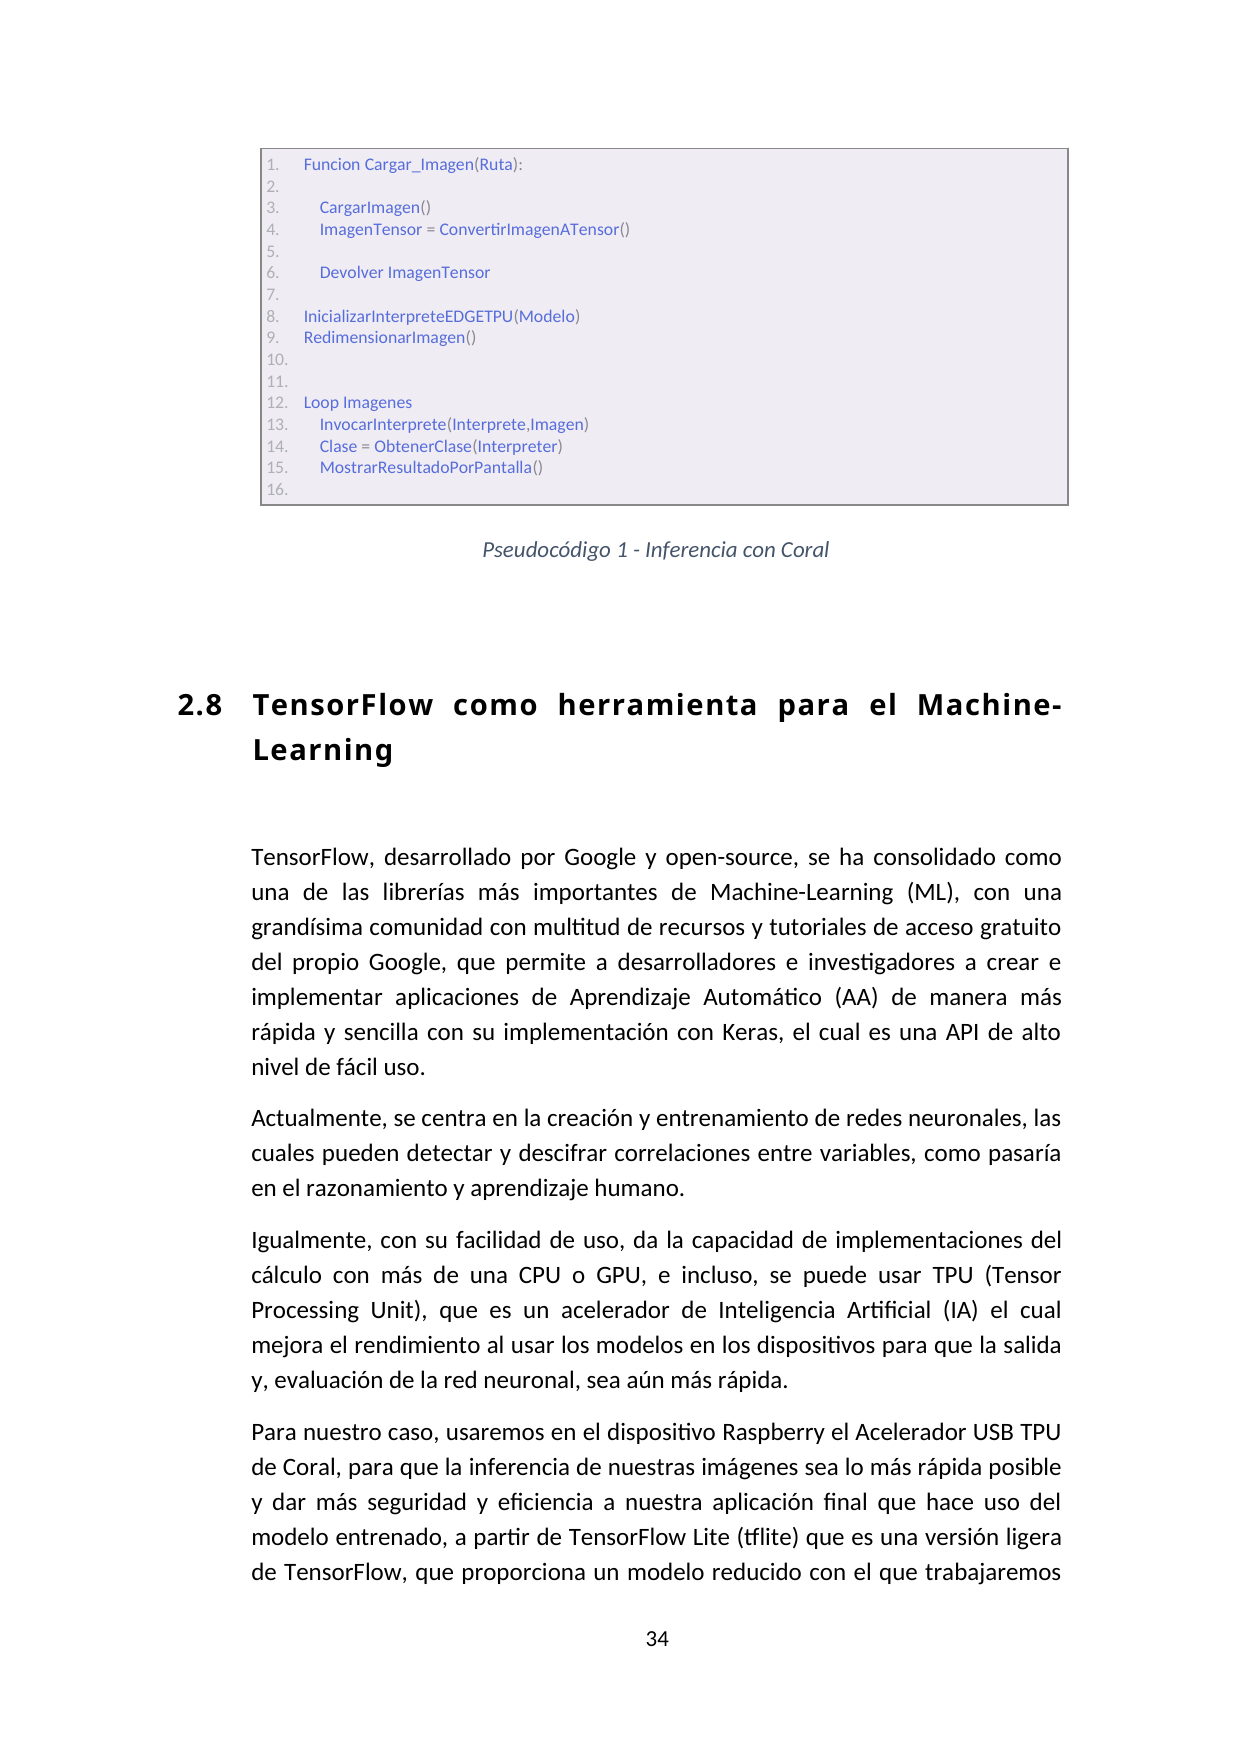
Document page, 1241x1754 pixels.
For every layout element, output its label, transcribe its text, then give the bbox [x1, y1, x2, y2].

list InvocarInterprete(Interprete,Imagen) [262, 408, 1067, 429]
text Igualmente, con su facilidad de uso, da la capacidad de implementaciones del cálculo con más de una CPU o GPU, e incluso, se puede usar TPU (Tensor Processing Unit), que es un acelerador de Inteligencia Artificial (IA) el cual mejora el rendimiento al usar los modelos en los dispositivos para que la salida y, evaluación de la red neuronal, sea aún más rápida. [251, 1224, 1063, 1394]
list Clase = ObtenerClase(Interpreter) [262, 429, 1067, 451]
subtitle TensorFlow como herramienta para el Machine-Learning [177, 684, 1063, 769]
list InicializarInterpreteEDGETPU(Modelo) [262, 299, 1067, 321]
list ImagenTensor = ConvertirImagenATensor() [262, 213, 1067, 234]
text Actualmente, se centra en la creación y entrenamiento de redes neuronales, las cuales pueden detectar y descifrar correlaciones entre variables, como pasaría en el razonamiento y aprendizaje humano. [251, 1102, 1063, 1203]
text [251, 1416, 1063, 1586]
list MostrarResultadoPorPantalla() [262, 451, 1067, 473]
list Devolver ImagenTensor [262, 256, 1067, 278]
list Loop Imagenes [262, 386, 1067, 408]
list Funcion Cargar_Imagen(Ruta): [262, 149, 1067, 169]
list RedimensionarImagen() [262, 321, 1067, 343]
list CargarImagen() [262, 191, 1067, 213]
text Pseudocódigo - Inferencia con Coral [251, 535, 1063, 563]
text TensorFlow, desarrollado por Google y open-source, se ha consolidado como una de las librerías más importantes de Machine-Learning (ML), con una grandísima comunidad con multitud de recursos y tutoriales de acceso gratuito del propio Google, que permite a desarrolladores e investigadores a crear e implementar aplicaciones de Aprendizaje Automático (AA) de manera más rápida y sencilla con su implementación con Keras, el cual es una API de alto nivel de fácil uso. [251, 841, 1063, 1081]
